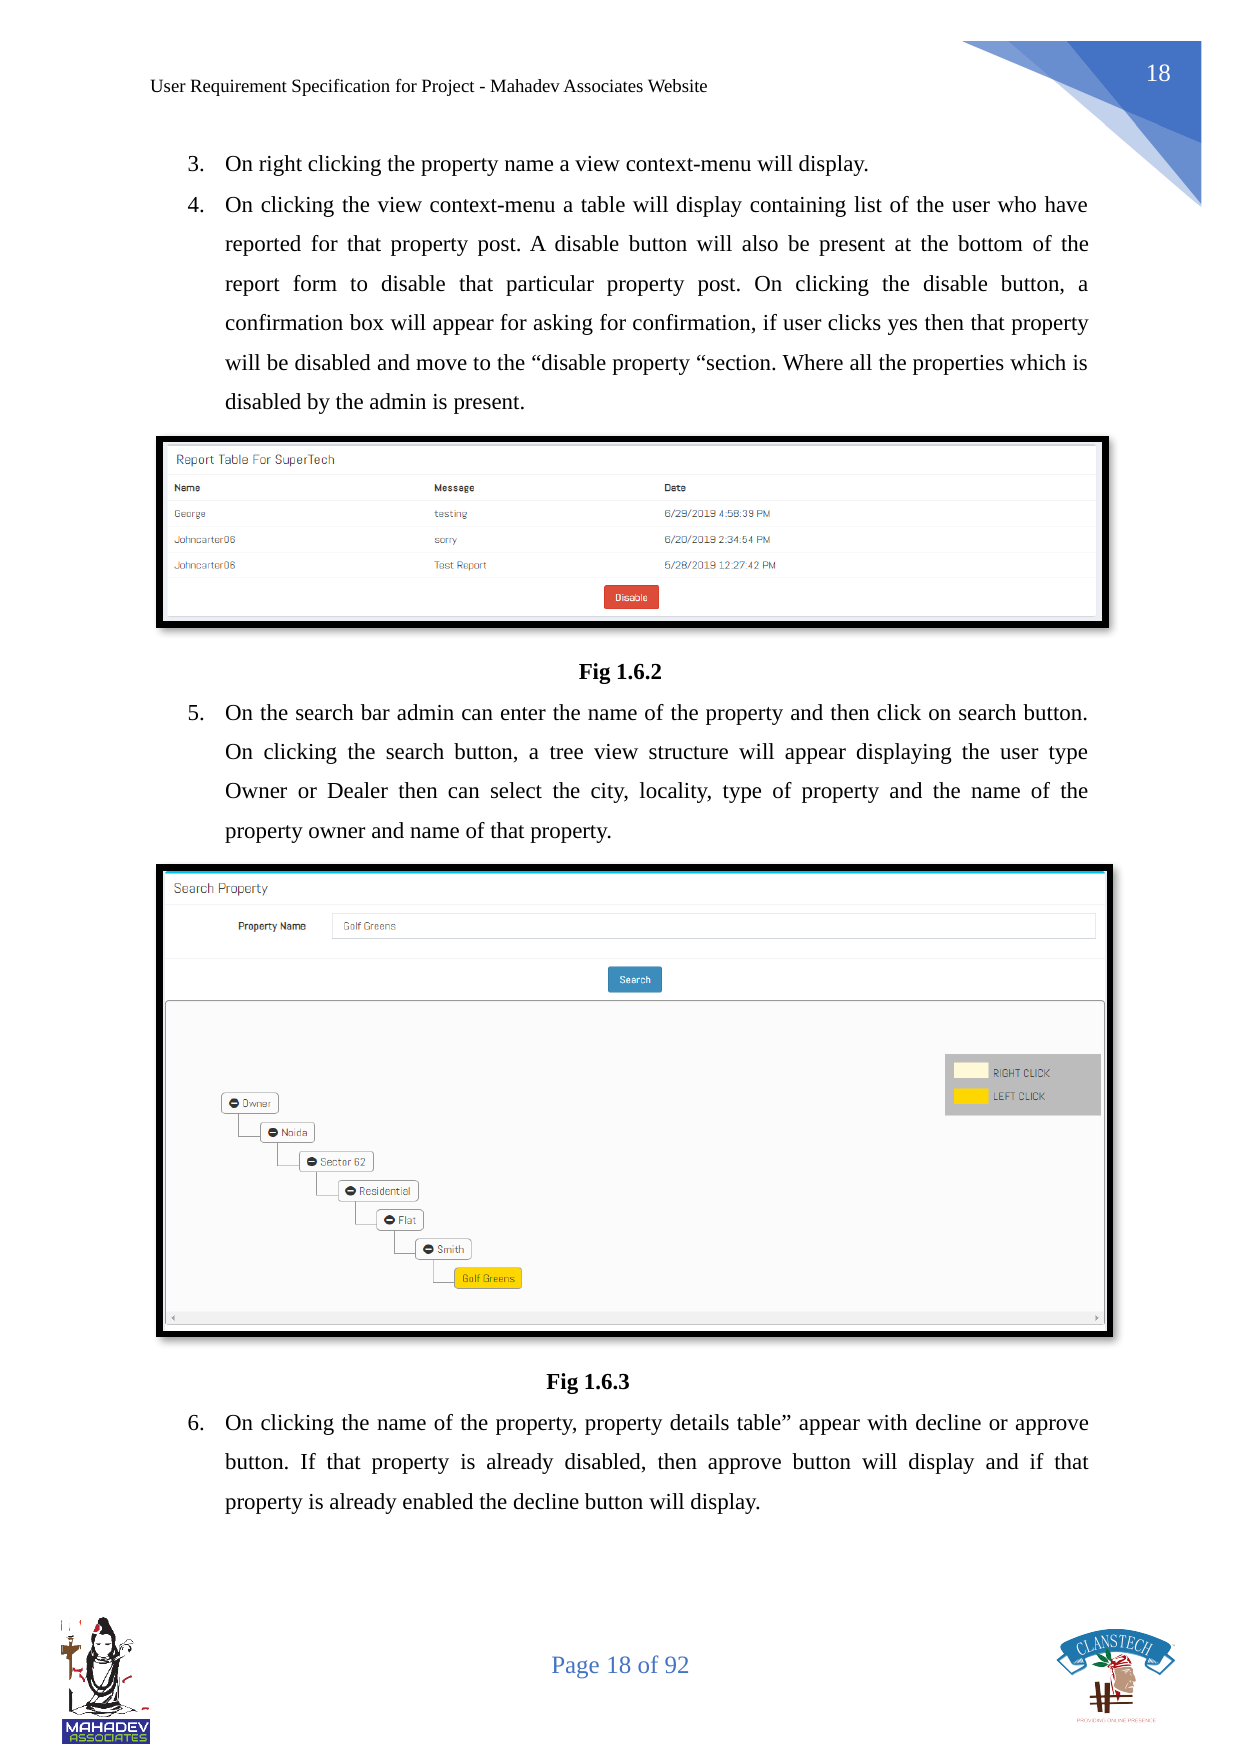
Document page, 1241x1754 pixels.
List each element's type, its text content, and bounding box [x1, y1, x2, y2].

picture [962, 41, 1202, 207]
text Fig 1.6.3 [150, 1368, 1090, 1394]
text Fig 1.6.2 [150, 658, 1090, 684]
picture [163, 442, 1102, 621]
list On the search bar admin can enter the name of the property and then click on search button. On clicking the search button, a tree view structure will appear displaying the user type Owner or Dealer then can select the city, locality, type of property and the name of the property owner and name of that property. [187, 699, 1090, 843]
list On clicking the view context-menu a table will display containing list of the user who have reported for that property post. A disable button will also be present at the bottom of the report form to disable that particular property post. On clicking the disable button, a confirmation box will appear for asking for confirmation, if user clicks yes then that property will be disabled and move to the “disable property “section. Where all the properties which is disabled by the admin is present. [187, 191, 1090, 415]
picture [163, 871, 1107, 1331]
list On clicking the name of the property, property details table” appear with decline or approve button. If that property is already disabled, then approve button will display and if that property is already enabled the decline button will display. [187, 1409, 1090, 1514]
picture [60, 1601, 150, 1744]
picture [1056, 1629, 1175, 1724]
list On right clicking the property name a view context-menu will display. [187, 150, 1090, 176]
